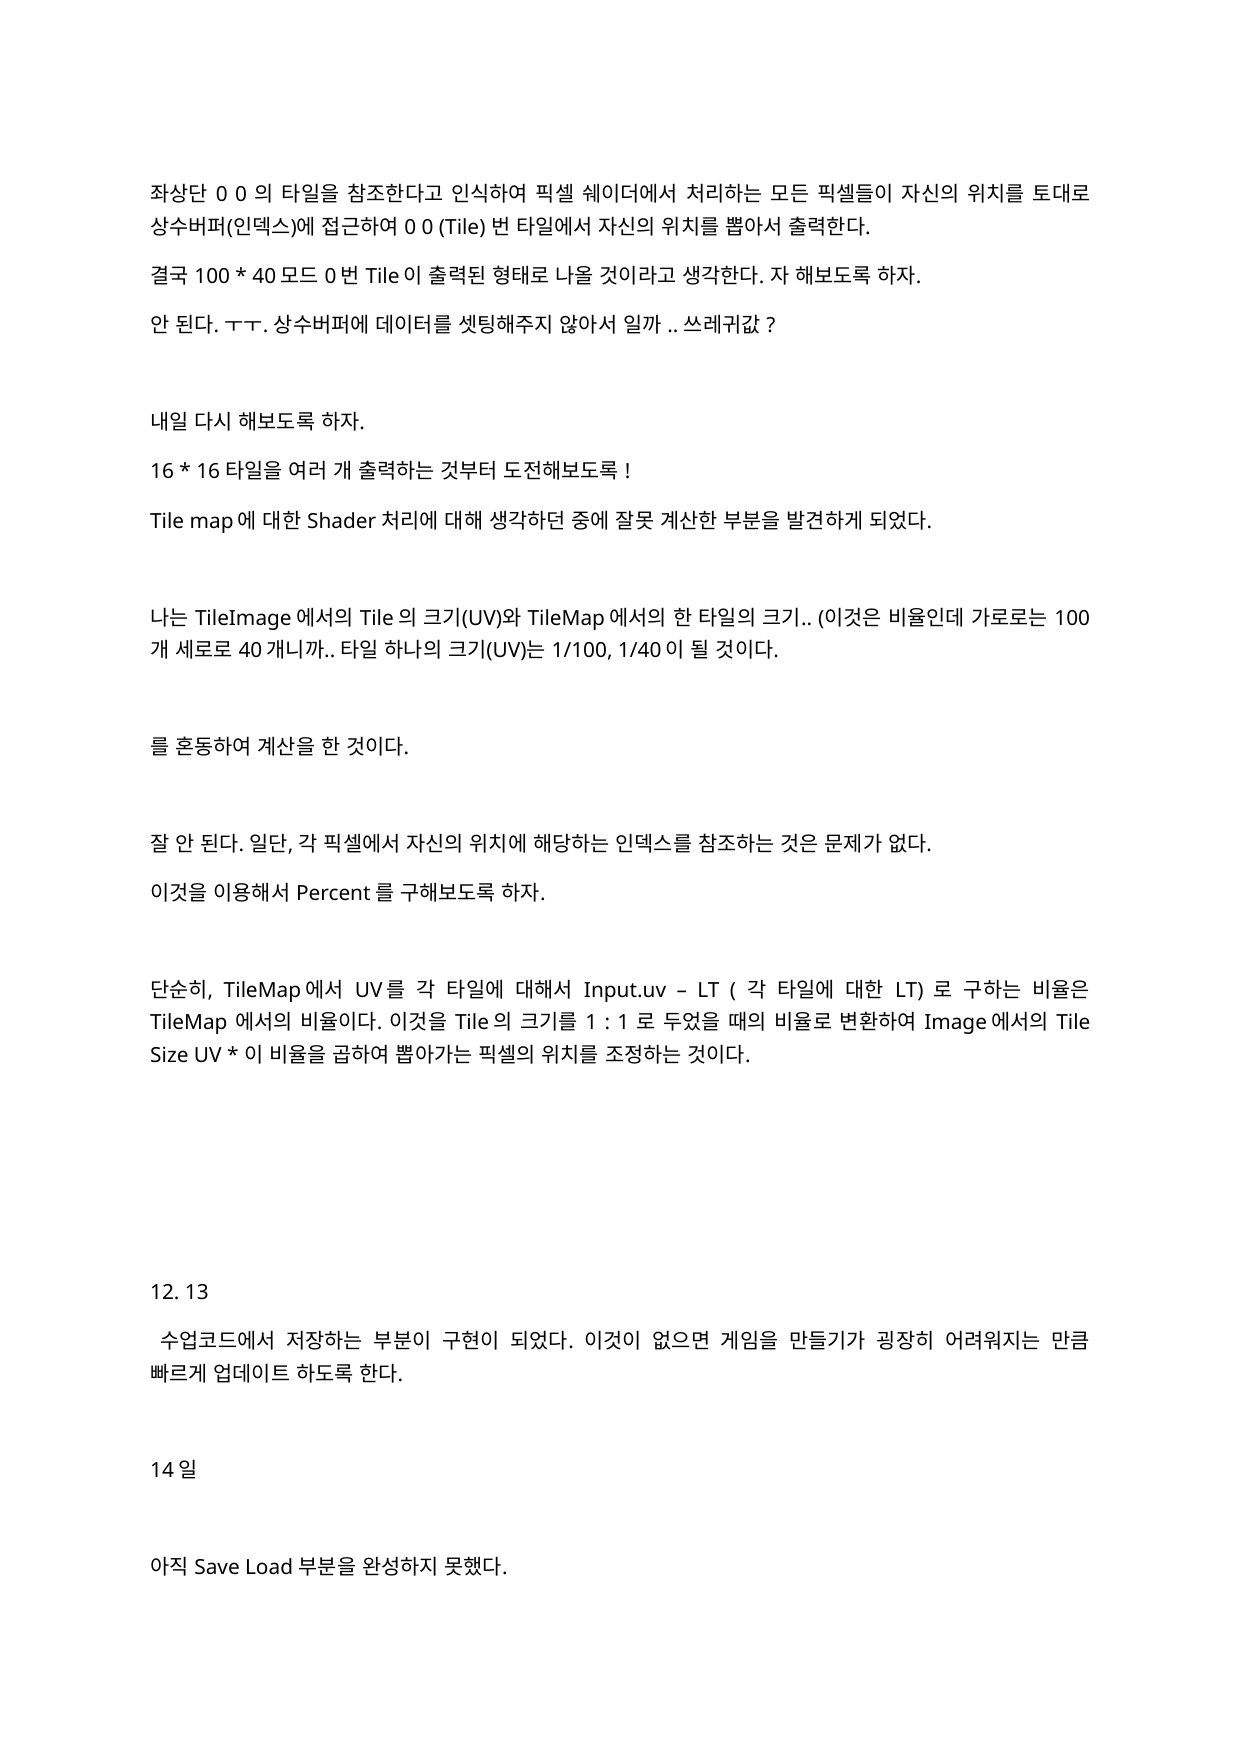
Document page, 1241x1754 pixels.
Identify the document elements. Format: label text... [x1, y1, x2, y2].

text 결국 100 * 40모드 0번 Tile이 출력된 형태로 나올 것이라고 생각한다. 자 해보도록 하자. [150, 259, 1090, 289]
text 잘 안 된다. 일단, 각 픽셀에서 자신의 위치에 해당하는 인덱스를 참조하는 것은 문제가 없다. [150, 827, 1090, 857]
text 좌상단 0 0 의 타일을 참조한다고 인식하여 픽셀 쉐이더에서 처리하는 모든 픽셀들이 자신의 위치를 토대로 상수버퍼(인덱스)에 접근하여 0 0 (Tile) 번 타일에서 자신의 위치를 뽑아서 출력한다. [150, 177, 1090, 240]
text 수업코드에서 저장하는 부분이 구현이 되었다. 이것이 없으면 게임을 만들기가 굉장히 어려워지는 만큼 빠르게 업데이트 하도록 한다. [150, 1324, 1090, 1387]
text 나는 TileImage에서의 Tile의 크기(UV)와 TileMap에서의 한 타일의 크기.. (이것은 비율인데 가로로는 100개 세로로 40개니까.. 타일 하나의 크기(UV)는 1/100, 1/40이 될 것이다. [150, 601, 1090, 664]
text 를 혼동하여 계산을 한 것이다. [150, 730, 1090, 760]
text 아직 Save Load 부분을 완성하지 못했다. [150, 1550, 1090, 1580]
text 단순히, TileMap에서 UV를 각 타일에 대해서 Input.uv – LT ( 각 타일에 대한 LT) 로 구하는 비율은 TileMap 에서의 비율이다. 이것을 Tile의 크기를 1 : 1 로 두었을 때의 비율로 변환하여 Image에서의 Tile Size UV * 이 비율을 곱하여 뽑아가는 픽셀의 위치를 조정하는 것이다. [150, 973, 1090, 1068]
text 14일 [150, 1453, 1090, 1484]
text 안 된다. ㅜㅜ. 상수버퍼에 데이터를 셋팅해주지 않아서 일까 .. 쓰레귀값 ? [150, 309, 1090, 339]
text 이것을 이용해서 Percent를 구해보도록 하자. [150, 876, 1090, 906]
text Tile map에 대한 Shader 처리에 대해 생각하던 중에 잘못 계산한 부분을 발견하게 되었다. [150, 504, 1090, 534]
text 16 * 16 타일을 여러 개 출력하는 것부터 도전해보도록 ! [150, 455, 1090, 485]
text 내일 다시 해보도록 하자. [150, 405, 1090, 436]
text 12. 13 [150, 1277, 1090, 1305]
